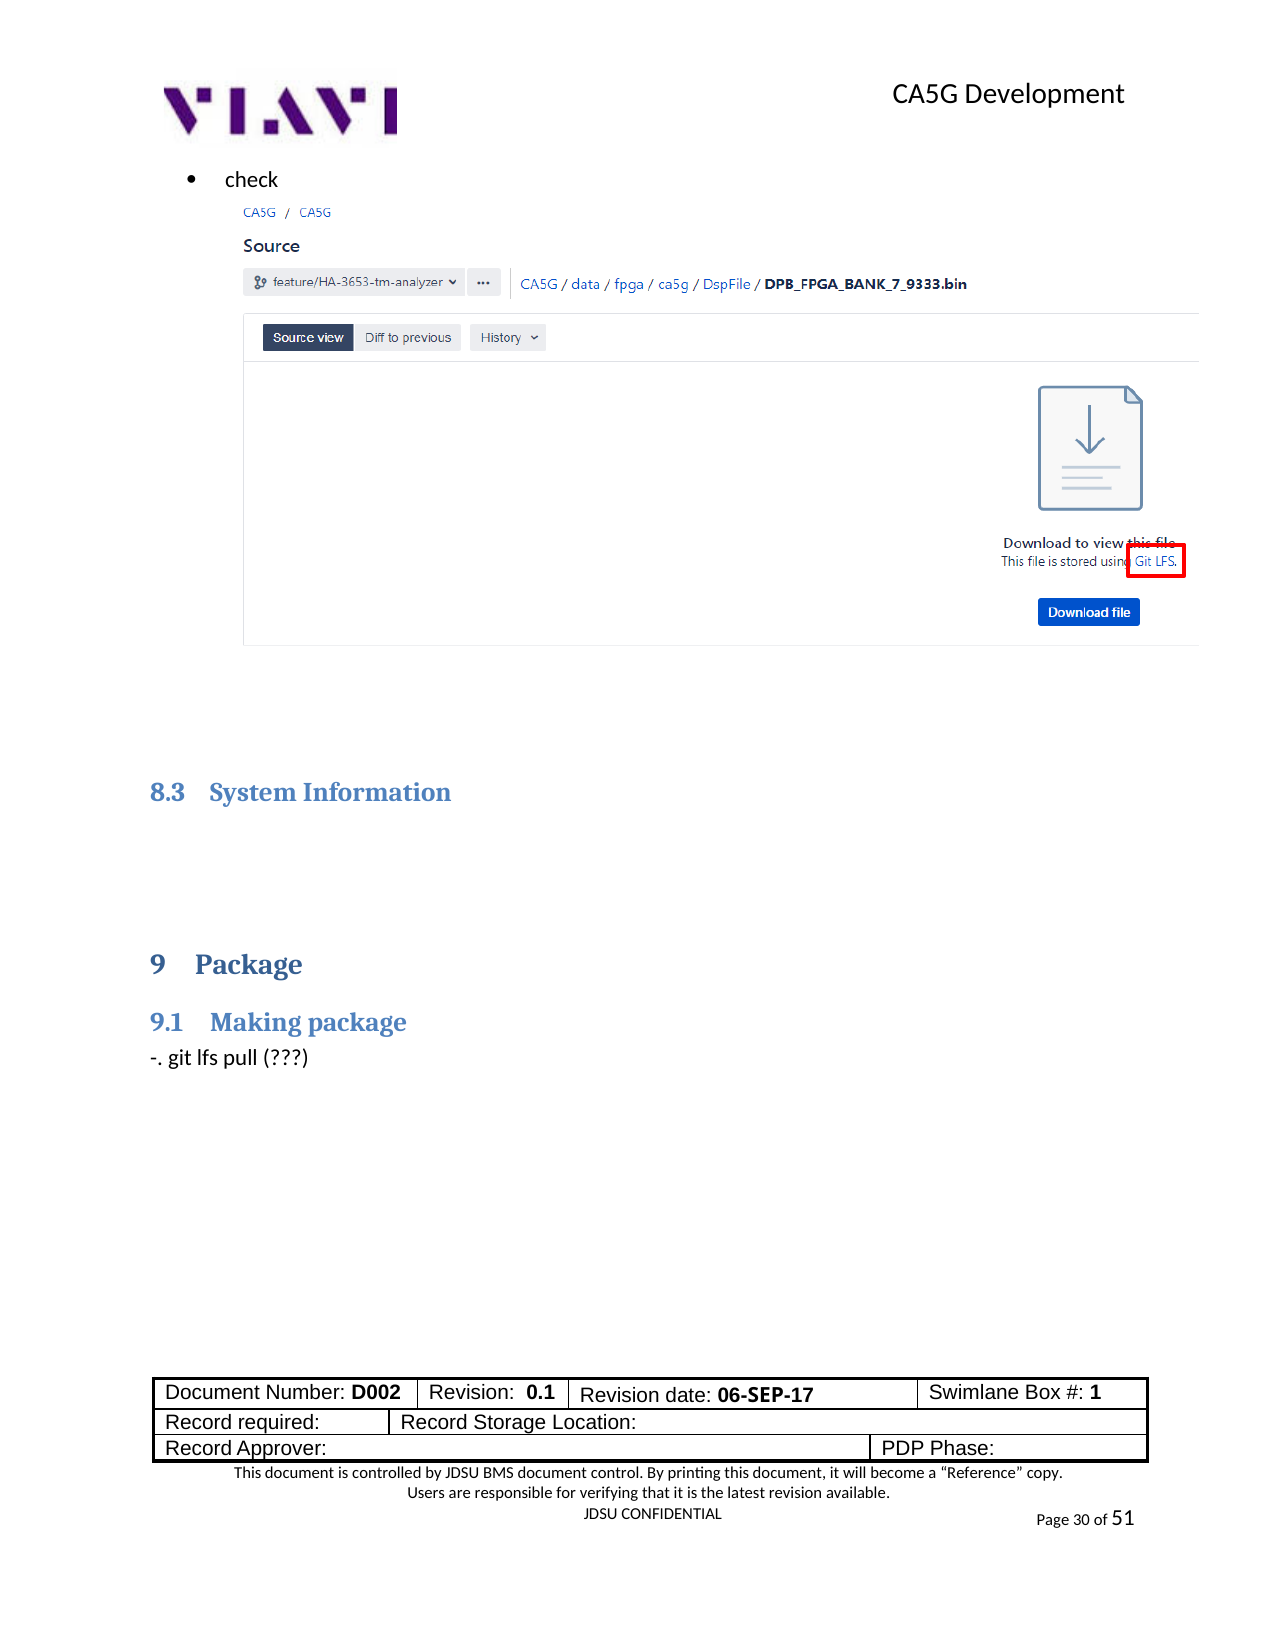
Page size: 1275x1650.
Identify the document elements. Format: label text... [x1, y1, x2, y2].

text -. git lfs pull (???) [150, 1043, 1125, 1071]
picture [162, 68, 397, 146]
subtitle Making package [150, 1007, 1125, 1038]
subtitle Package [150, 948, 1125, 982]
subtitle System Information [150, 777, 1125, 808]
picture [225, 197, 1199, 646]
